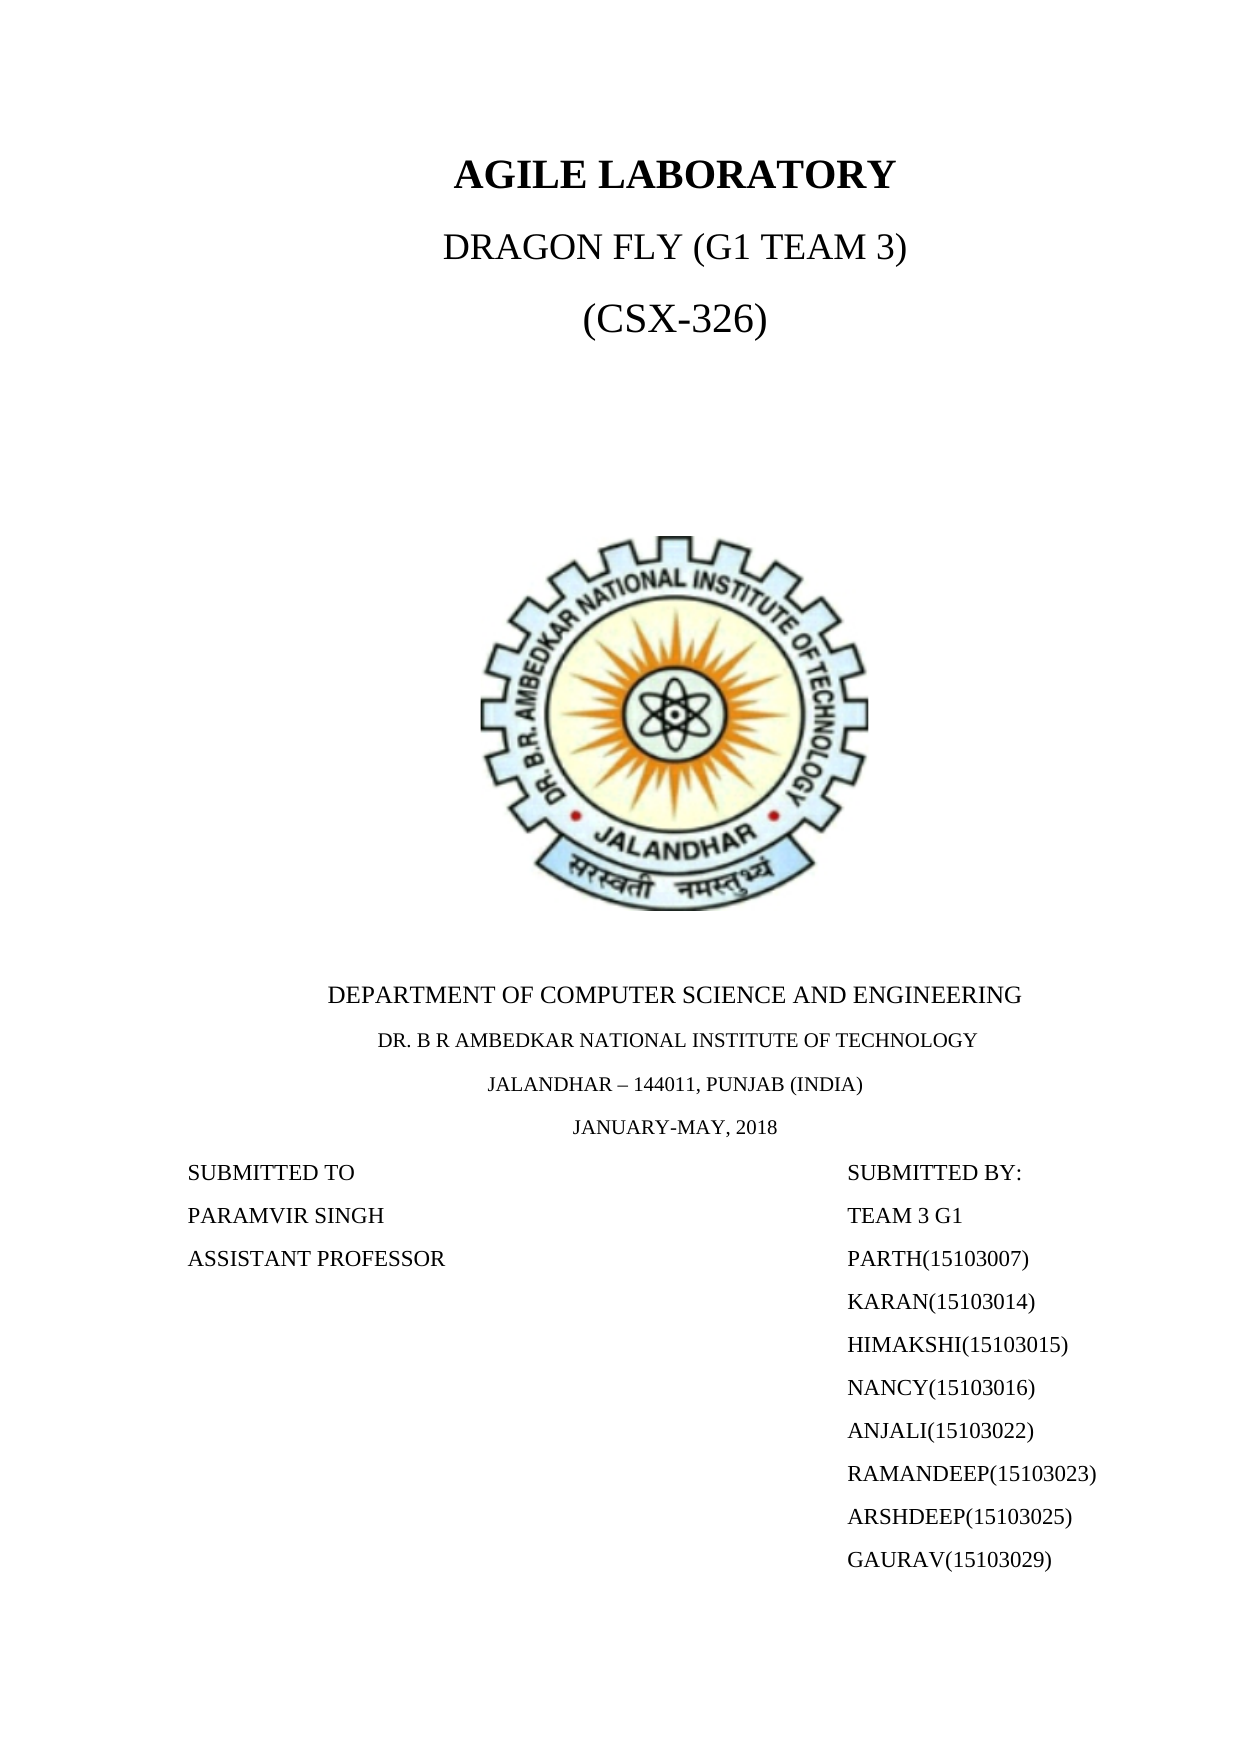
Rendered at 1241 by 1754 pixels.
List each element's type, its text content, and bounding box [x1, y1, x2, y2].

text KARAN(15103014) [741, 1288, 1162, 1314]
text NANCY(15103016) [741, 1374, 1162, 1401]
text JALANDHAR – 144011, PUNJAB (INDIA) [187, 1071, 1162, 1096]
text ASSISTANT PROFESSOR [187, 1245, 653, 1272]
text GAURAV(15103029) [741, 1546, 1162, 1573]
text RAMANDEEP(15103023) [741, 1460, 1162, 1487]
text TEAM 3 G1 [784, 1202, 1162, 1228]
text ARSHDEEP(15103025) [741, 1503, 1162, 1530]
text ANJALI(15103022) [741, 1417, 1162, 1444]
text SUBMITTED BY: [741, 1159, 1162, 1186]
picture [480, 536, 870, 911]
text PARTH(15103007) [741, 1245, 1162, 1272]
text SUBMITTED TO [187, 1159, 653, 1186]
text HIMAKSHI(15103015) [741, 1331, 1162, 1358]
text (CSX-326) [187, 293, 1162, 341]
text JANUARY-MAY, 2018 [187, 1115, 1162, 1139]
text PARAMVIR SINGH [187, 1202, 653, 1228]
text DRAGON FLY (G1 TEAM 3) [187, 224, 1162, 267]
text DEPARTMENT OF COMPUTER SCIENCE AND ENGINEERING [187, 980, 1162, 1009]
text AGILE LABORATORY [187, 150, 1162, 198]
text DR. B R AMBEDKAR NATIONAL INSTITUTE OF TECHNOLOGY [187, 1028, 1162, 1052]
